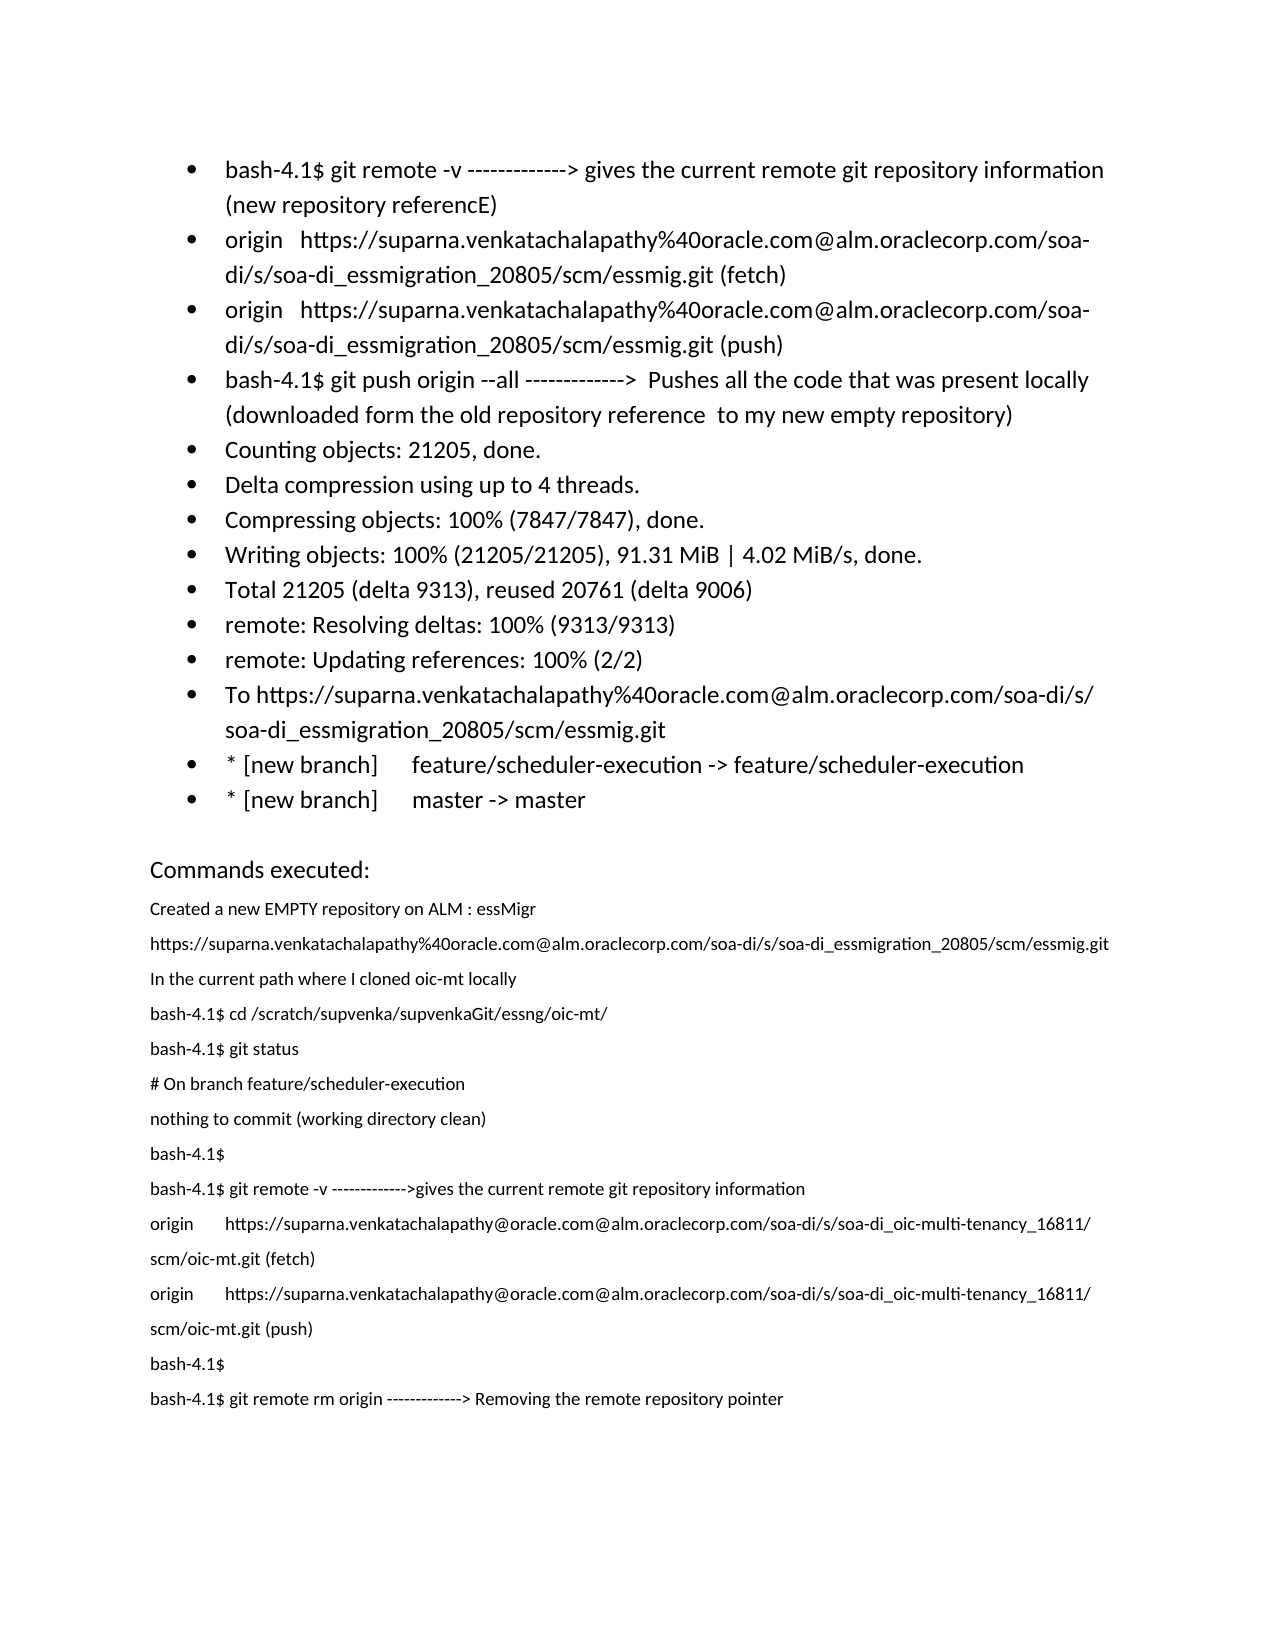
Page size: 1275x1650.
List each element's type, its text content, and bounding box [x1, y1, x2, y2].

list * [new branch] feature/scheduler-execution -> feature/scheduler-execution [187, 745, 1125, 780]
text Created a new EMPTY repository on ALM : essMigr [150, 885, 1125, 920]
list * [new branch] master -> master [187, 780, 1125, 815]
list Total 21205 (delta 9313), reused 20761 (delta 9006) [187, 570, 1125, 605]
list bash-4.1$ git remote -v -------------> gives the current remote git repository information (new repository referencE) [187, 150, 1125, 220]
text bash-4.1$ git remote -v ------------->gives the current remote git repository information [150, 1165, 1125, 1200]
text bash-4.1$ [150, 1340, 1125, 1375]
text In the current path where I cloned oic-mt locally [150, 955, 1125, 990]
text bash-4.1$ [150, 1130, 1125, 1165]
list Writing objects: 100% (21205/21205), 91.31 MiB | 4.02 MiB/s, done. [187, 535, 1125, 570]
list Counting objects: 21205, done. [187, 430, 1125, 465]
list To https://suparna.venkatachalapathy%40oracle.com@alm.oraclecorp.com/soa-di/s/soa-di_essmigration_20805/scm/essmig.git [187, 675, 1125, 745]
text Commands executed: [150, 850, 1125, 885]
text origin https://suparna.venkatachalapathy@oracle.com@alm.oraclecorp.com/soa-di/s/soa-di_oic-multi-tenancy_16811/scm/oic-mt.git (fetch) [150, 1200, 1125, 1270]
text bash-4.1$ git remote rm origin -------------> Removing the remote repository pointer [150, 1375, 1125, 1410]
list Delta compression using up to 4 threads. [187, 465, 1125, 500]
text nothing to commit (working directory clean) [150, 1095, 1125, 1130]
text origin https://suparna.venkatachalapathy@oracle.com@alm.oraclecorp.com/soa-di/s/soa-di_oic-multi-tenancy_16811/scm/oic-mt.git (push) [150, 1270, 1125, 1340]
text # On branch feature/scheduler-execution [150, 1060, 1125, 1095]
list origin https://suparna.venkatachalapathy%40oracle.com@alm.oraclecorp.com/soa-di/s/soa-di_essmigration_20805/scm/essmig.git (push) [187, 290, 1125, 360]
list remote: Updating references: 100% (2/2) [187, 640, 1125, 675]
text bash-4.1$ cd /scratch/supvenka/supvenkaGit/essng/oic-mt/ [150, 990, 1125, 1025]
list origin https://suparna.venkatachalapathy%40oracle.com@alm.oraclecorp.com/soa-di/s/soa-di_essmigration_20805/scm/essmig.git (fetch) [187, 220, 1125, 290]
list Compressing objects: 100% (7847/7847), done. [187, 500, 1125, 535]
text https://suparna.venkatachalapathy%40oracle.com@alm.oraclecorp.com/soa-di/s/soa-di_essmigration_20805/scm/essmig.git [150, 920, 1125, 955]
text bash-4.1$ git status [150, 1025, 1125, 1060]
list bash-4.1$ git push origin --all -------------> Pushes all the code that was present locally (downloaded form the old repository reference to my new empty repository) [187, 360, 1125, 430]
list remote: Resolving deltas: 100% (9313/9313) [187, 605, 1125, 640]
